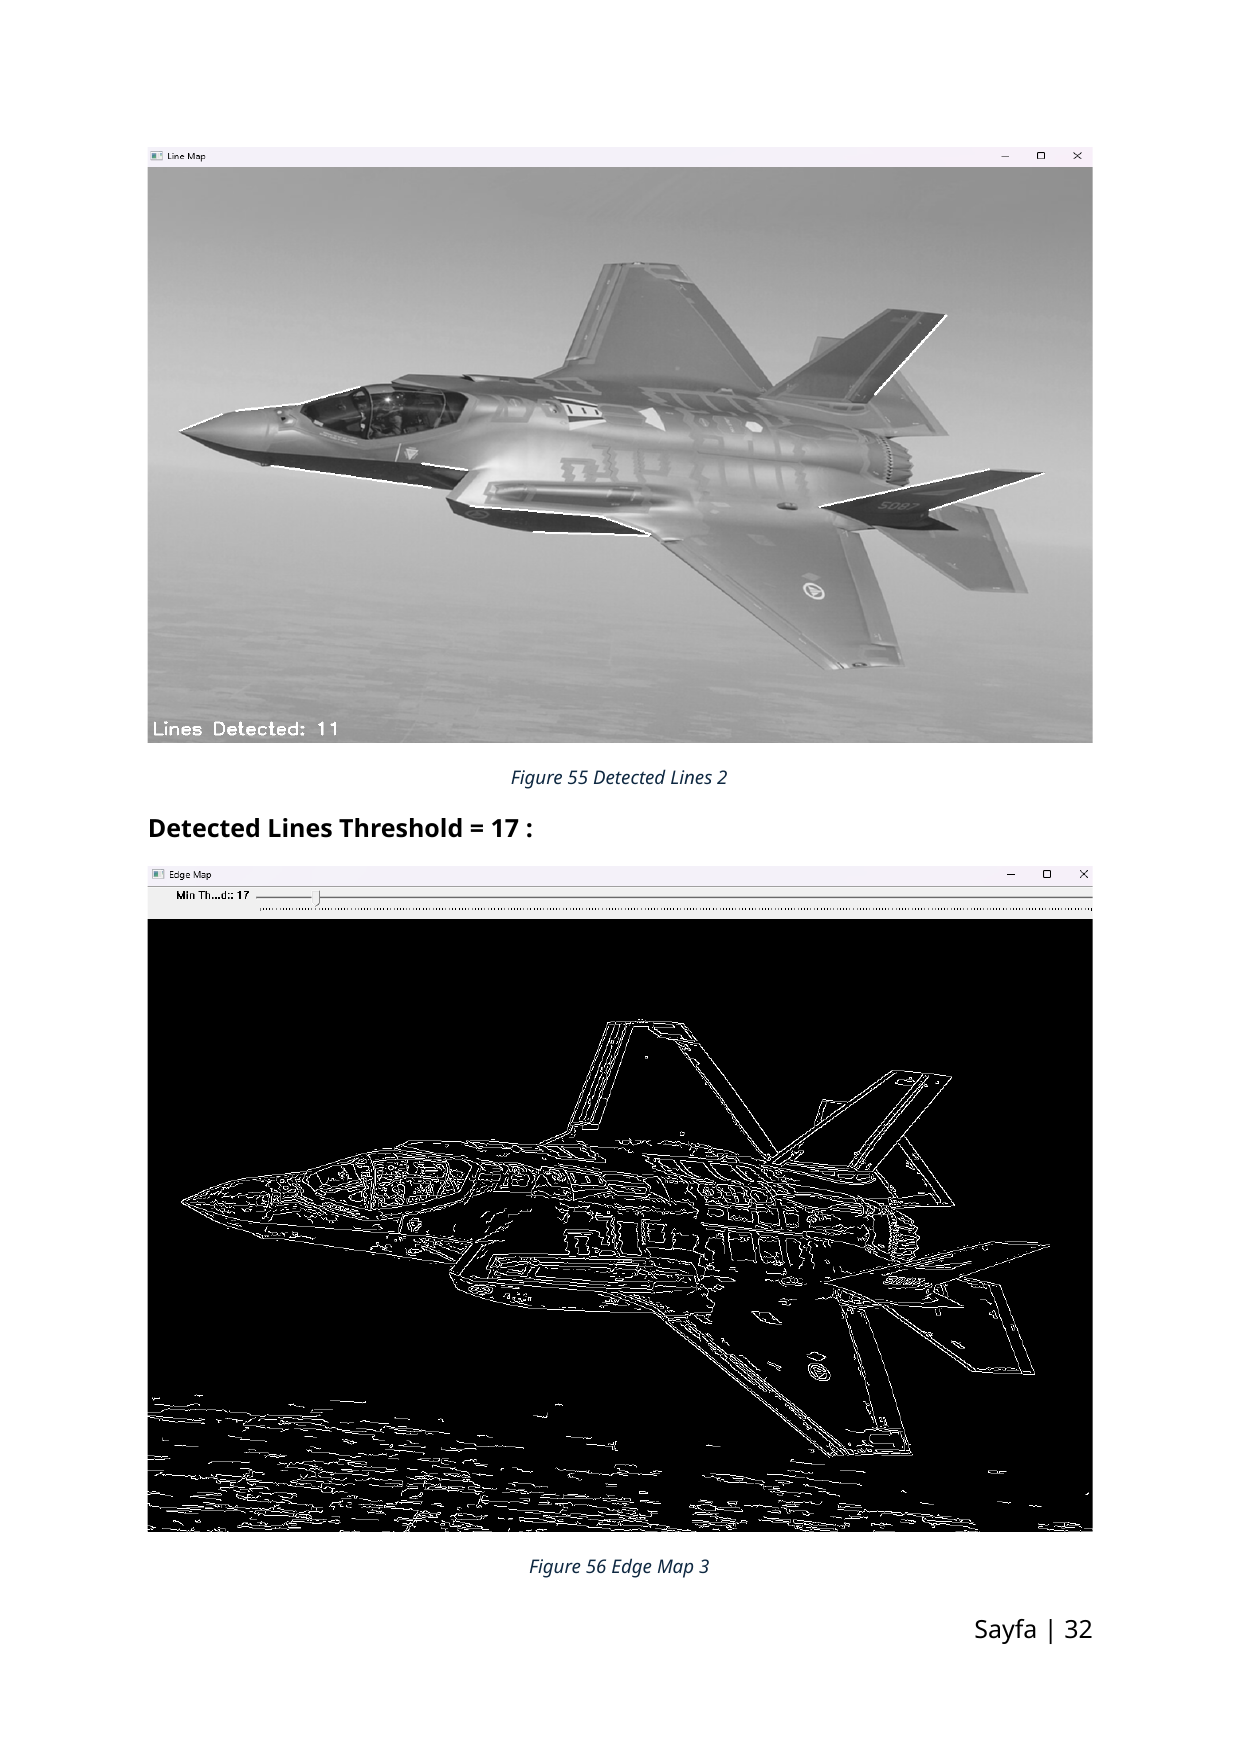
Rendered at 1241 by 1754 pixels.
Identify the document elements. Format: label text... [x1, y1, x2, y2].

picture [147, 147, 1093, 743]
text Figure 55 Detected Lines 2 [148, 765, 1093, 790]
text Figure 56 Edge Map 3 [148, 1554, 1093, 1579]
picture [147, 866, 1093, 1532]
text Detected Lines Threshold = 17 : [148, 811, 1093, 845]
